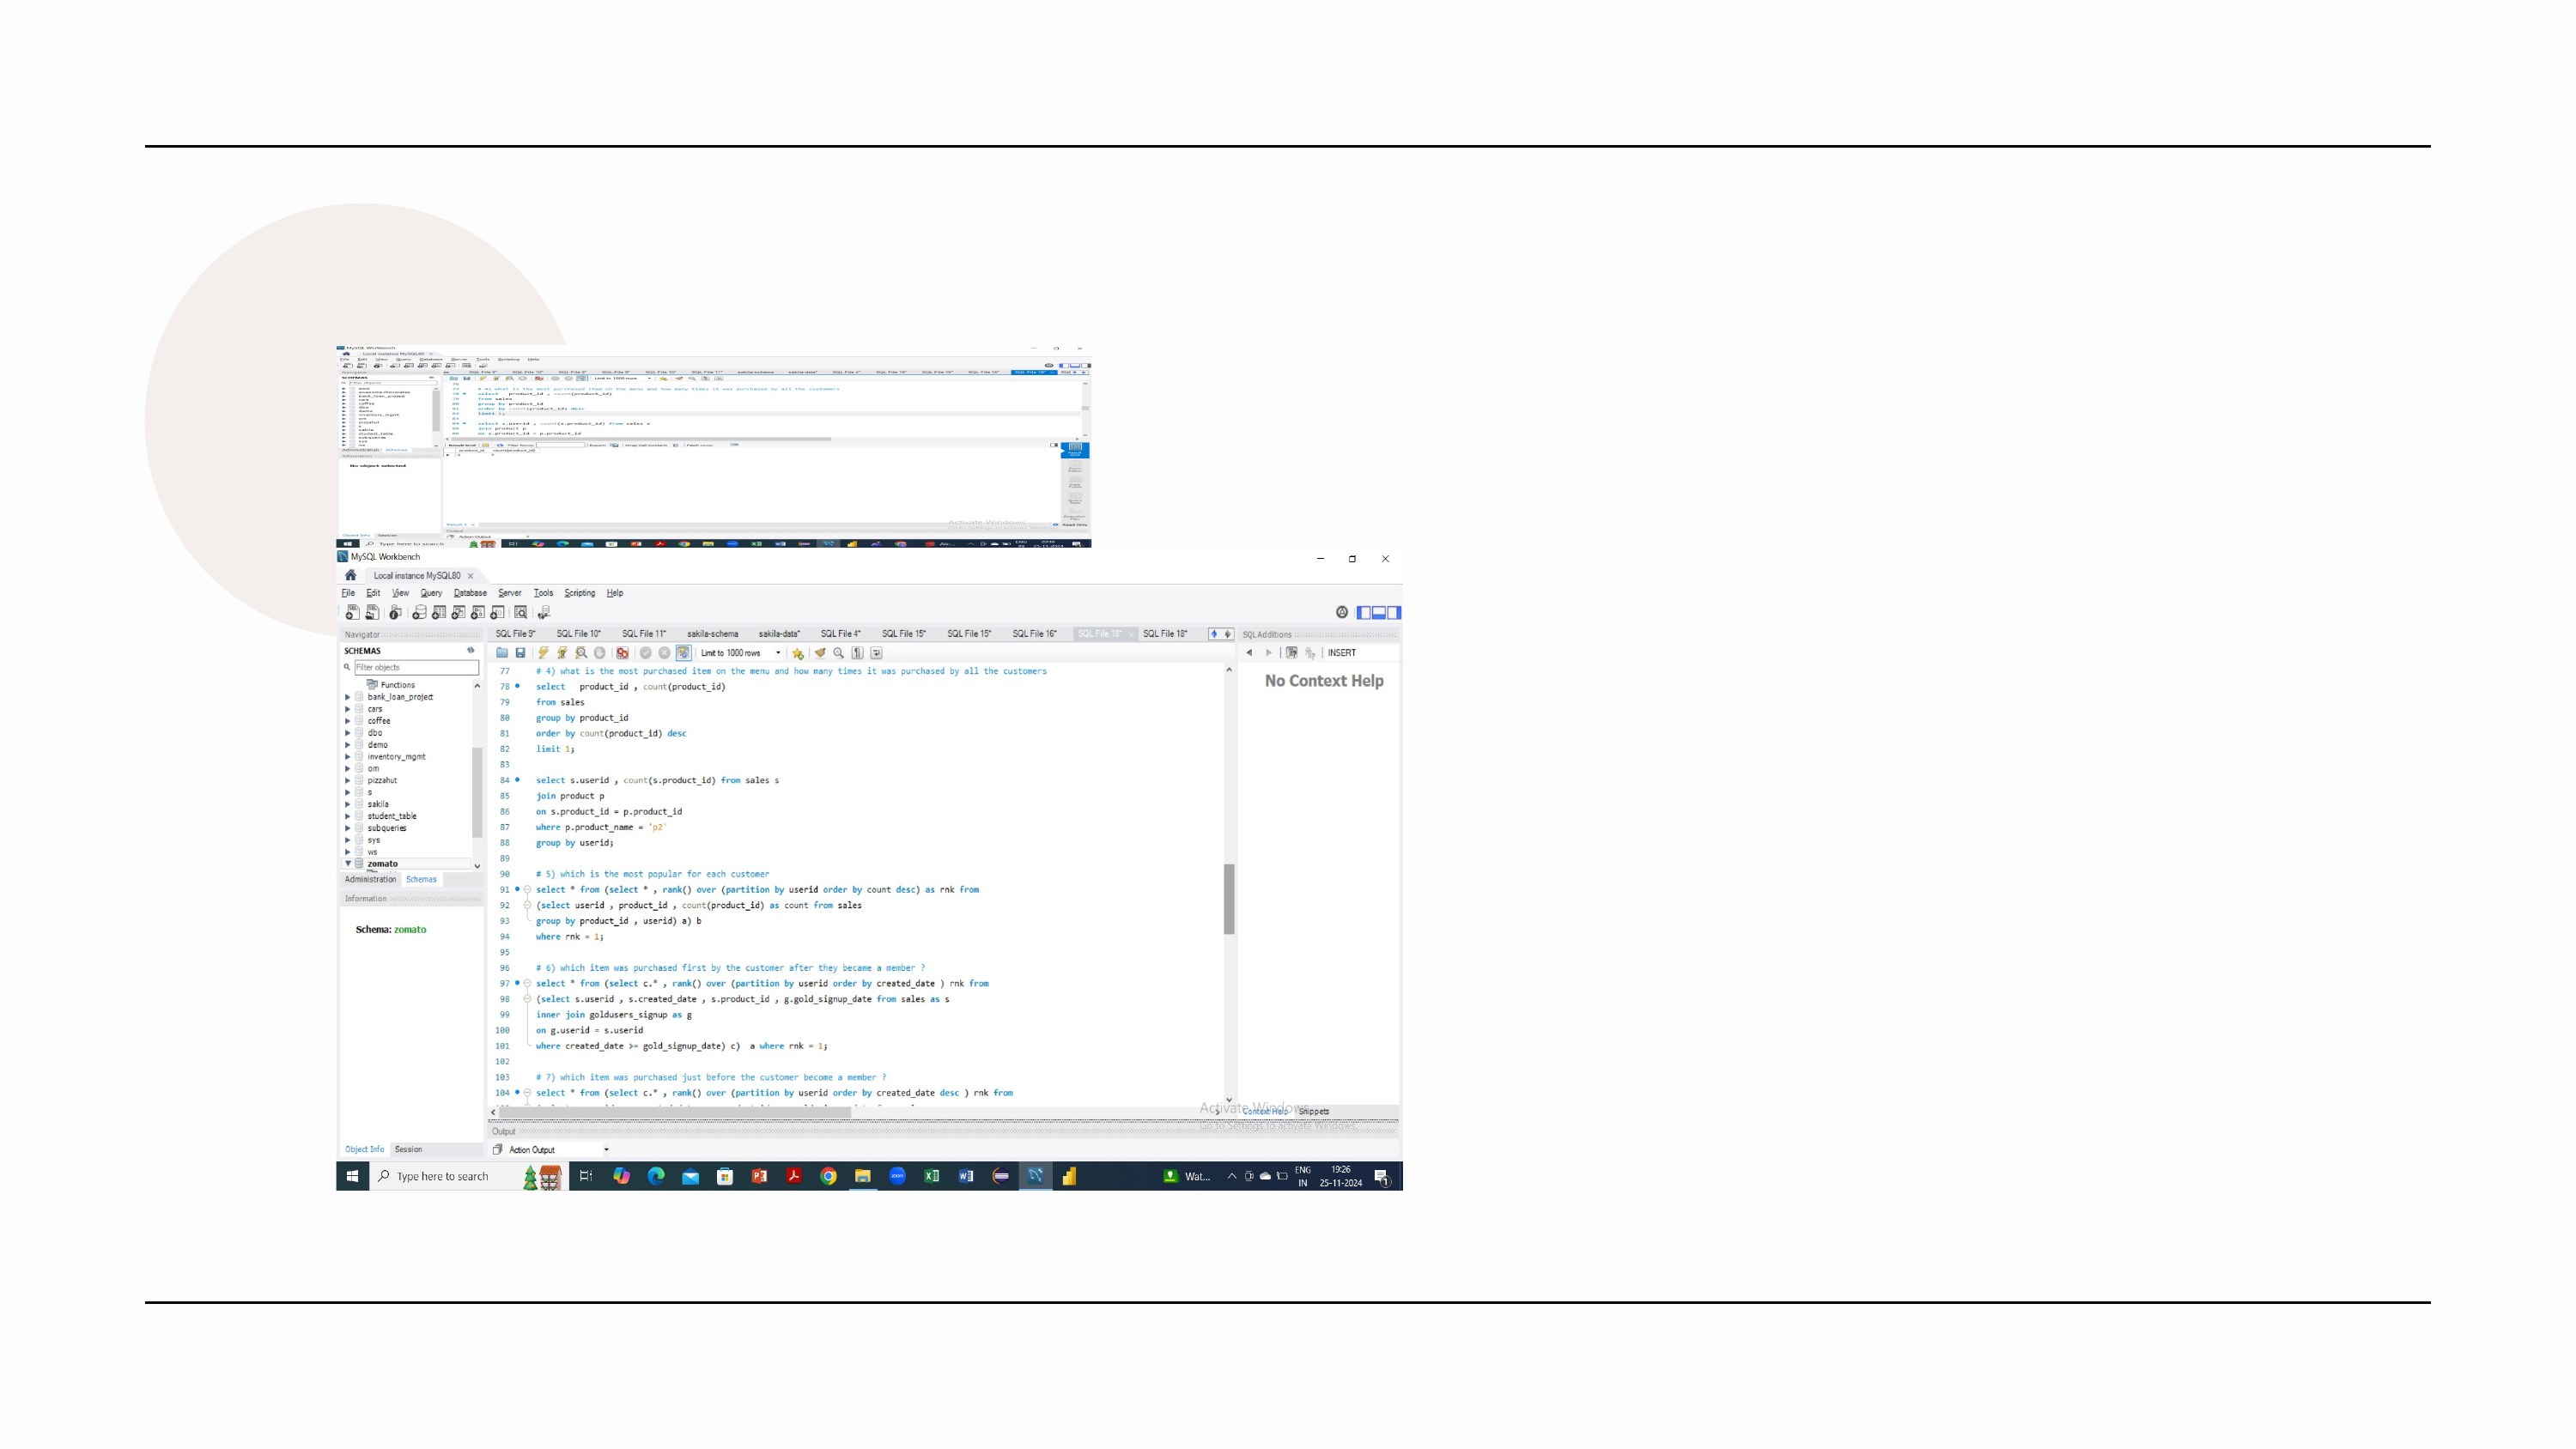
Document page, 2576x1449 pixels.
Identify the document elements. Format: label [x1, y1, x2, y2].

picture [336, 345, 1403, 1191]
